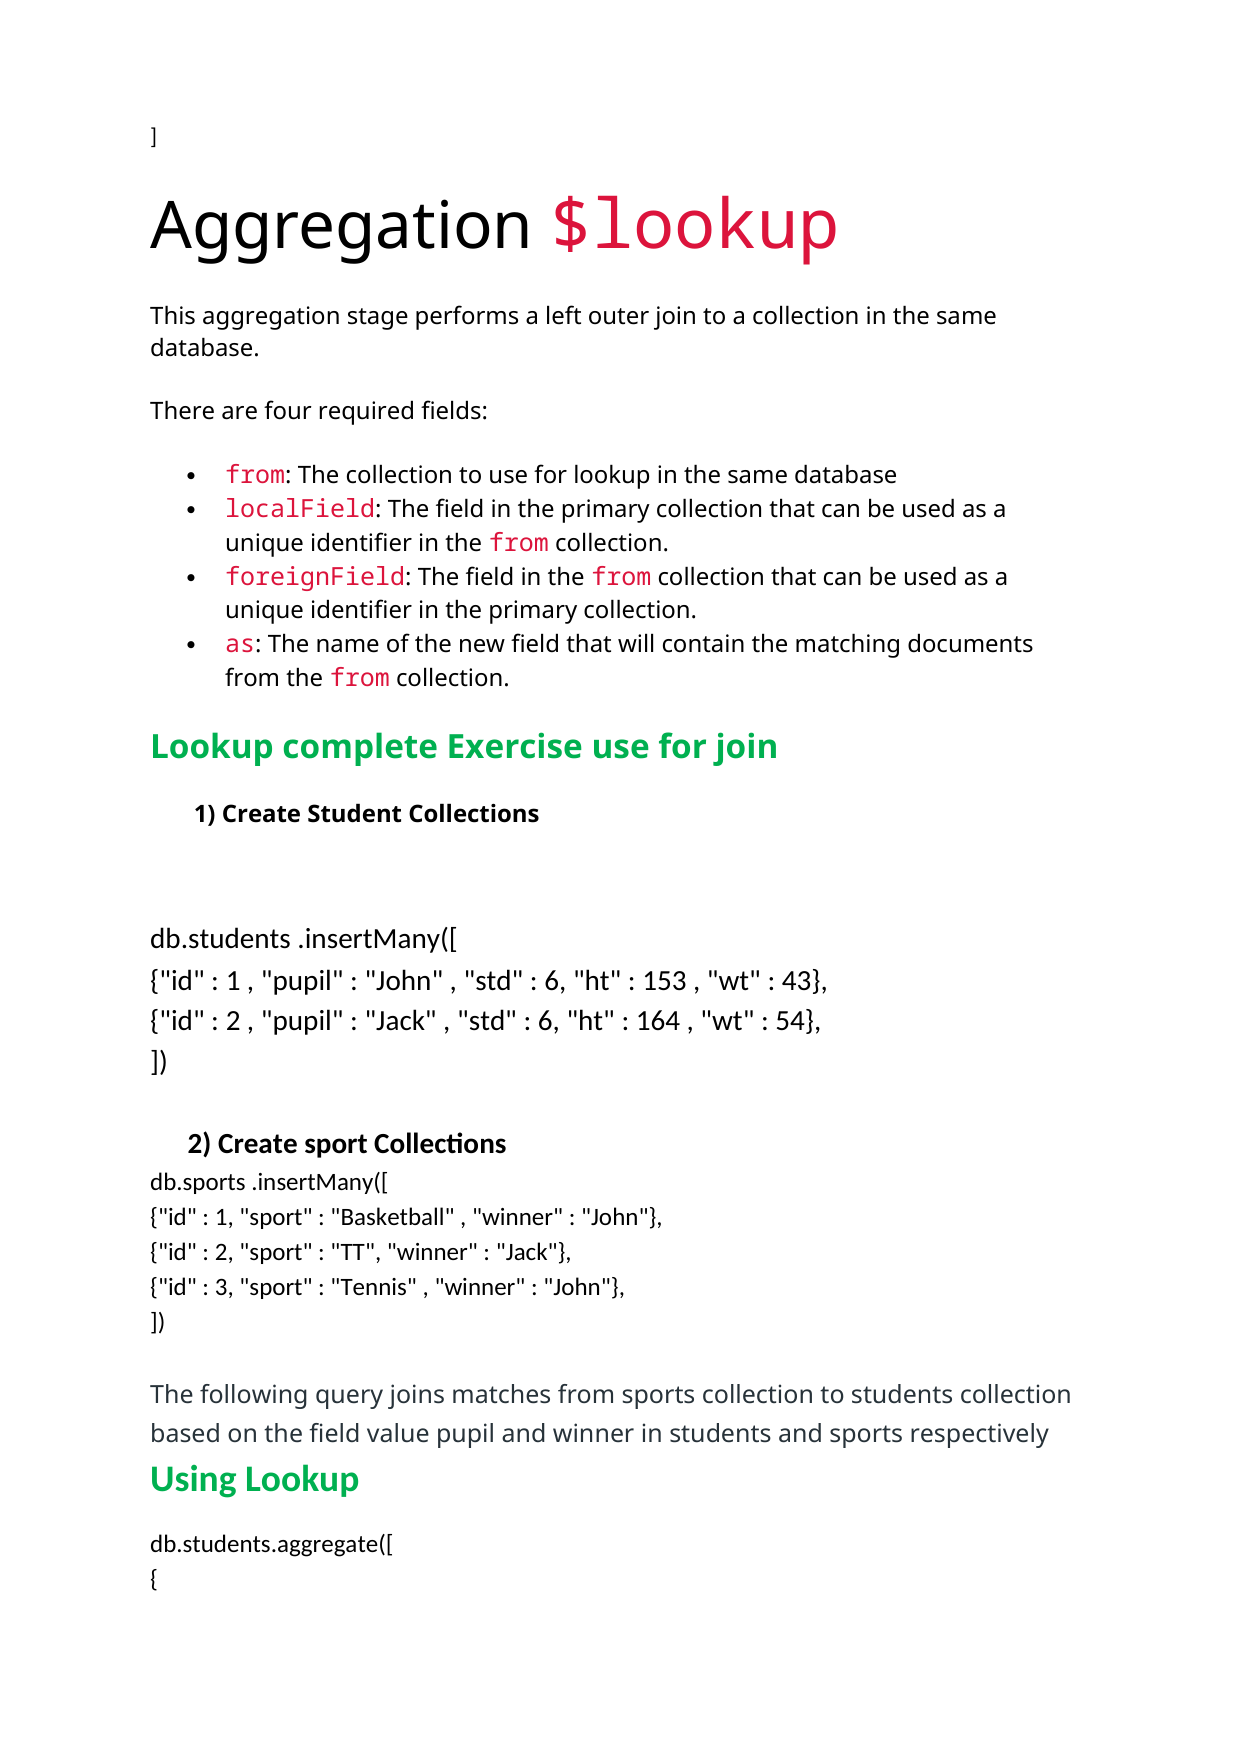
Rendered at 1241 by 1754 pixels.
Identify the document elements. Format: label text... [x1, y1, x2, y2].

text db.students.aggregate([ [150, 1528, 1090, 1559]
list localField: The field in the primary collection that can be used as a unique identifier in the from collection. [187, 490, 1090, 558]
text ]) [150, 1306, 1090, 1337]
text ]) [150, 1043, 1090, 1079]
text Lookup complete Exercise use for join [150, 722, 1090, 768]
text {"id" : 1 , "pupil" : "John" , "std" : 6, "ht" : 153 , "wt" : 43}, [150, 962, 1090, 997]
text {"id" : 2, "sport" : "TT", "winner" : "Jack"}, [150, 1236, 1090, 1267]
list from: The collection to use for lookup in the same database [187, 456, 1090, 490]
text db.sports .insertMany([ [150, 1166, 1090, 1197]
text db.students .insertMany([ [150, 921, 1090, 956]
text ] [150, 122, 1090, 150]
list as: The name of the new field that will contain the matching documents from the from collection. [187, 625, 1090, 693]
subtitle Aggregation $lookup [150, 175, 1090, 268]
text 2) Create sport Collections [187, 1125, 1090, 1161]
text The following query joins matches from sports collection to students collection based on the field value pupil and winner in students and sports respectively [150, 1376, 1090, 1449]
text {"id" : 1, "sport" : "Basketball" , "winner" : "John"}, [150, 1201, 1090, 1232]
text {"id" : 2 , "pupil" : "Jack" , "std" : 6, "ht" : 164 , "wt" : 54}, [150, 1002, 1090, 1038]
text 1) Create Student Collections [187, 797, 1090, 830]
text Using Lookup [150, 1454, 1090, 1500]
text { [150, 1563, 1090, 1594]
text {"id" : 3, "sport" : "Tennis" , "winner" : "John"}, [150, 1271, 1090, 1302]
list foreignField: The field in the from collection that can be used as a unique identifier in the primary collection. [187, 558, 1090, 625]
text This aggregation stage performs a left outer join to a collection in the same database. [150, 298, 1090, 364]
text There are four required fields: [150, 394, 1090, 426]
